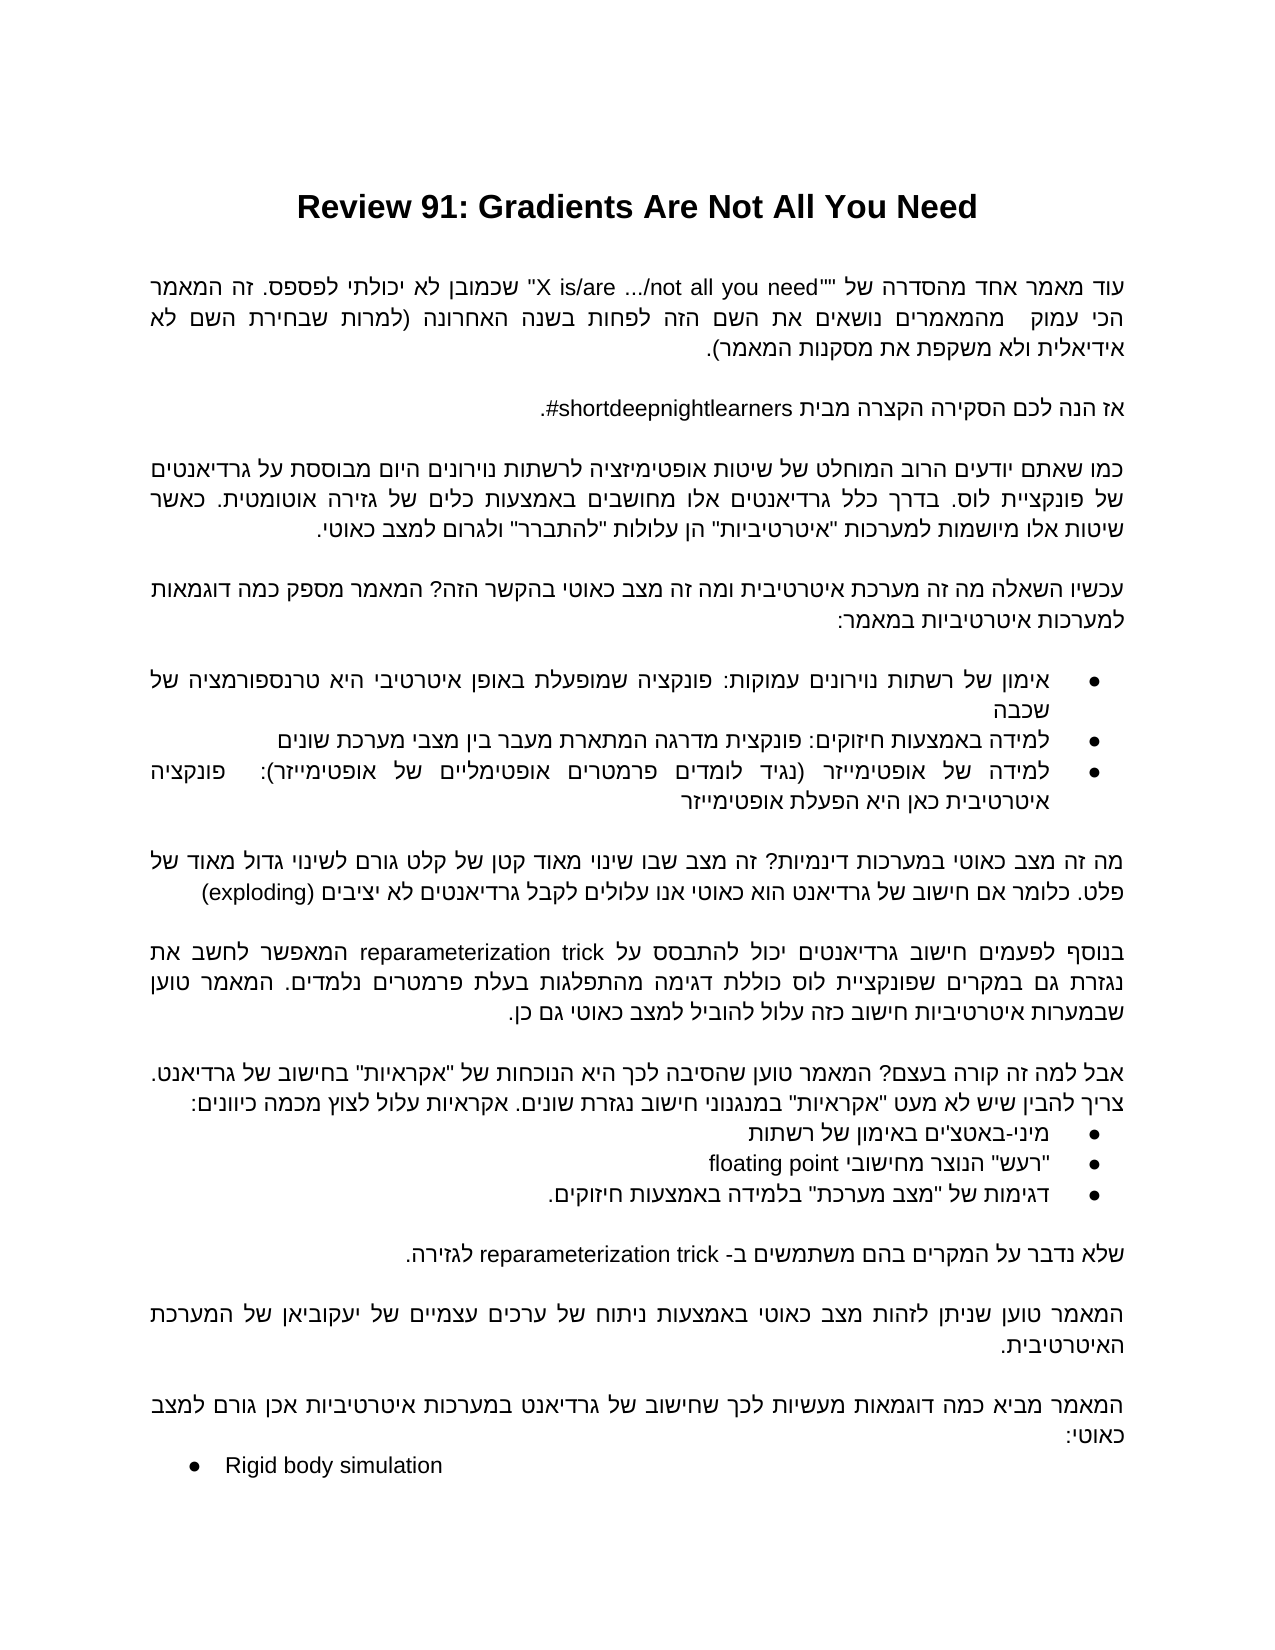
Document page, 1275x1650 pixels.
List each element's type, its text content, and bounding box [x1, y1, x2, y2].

list Rigid body simulation [187, 1452, 1125, 1479]
text אבל למה זה קורה בעצם? המאמר טוען שהסיבה לכך היא הנוכחות של "אקראיות" בחישוב של גרדיאנט. צריך להבין שיש לא מעט "אקראיות" במנגנוני חישוב נגזרת שונים. אקראיות עלול לצוץ מכמה כיוונים: [150, 1060, 1125, 1116]
text מה זה מצב כאוטי במערכות דינמיות? זה מצב שבו שינוי מאוד קטן של קלט גורם לשינוי גדול מאוד של פלט. כלומר אם חישוב של גרדיאנט הוא כאוטי אנו עלולים לקבל גרדיאנטים לא יציבים (exploding) [150, 848, 1125, 905]
text בנוסף לפעמים חישוב גרדיאנטים יכול להתבסס על reparameterization trick המאפשר לחשב את נגזרת גם במקרים שפונקציית לוס כוללת דגימה מהתפלגות בעלת פרמטרים נלמדים. המאמר טוען שבמערות איטרטיביות חישוב כזה עלול להוביל למצב כאוטי גם כן. [150, 939, 1125, 1026]
list למידה באמצעות חיזוקים: פונקצית מדרגה המתארת מעבר בין מצבי מערכת שונים [150, 727, 1087, 754]
list "רעש" הנוצר מחישובי floating point [150, 1150, 1087, 1177]
text המאמר טוען שניתן לזהות מצב כאוטי באמצעות ניתוח של ערכים עצמיים של יעקוביאן של המערכת האיטרטיבית. [150, 1301, 1125, 1358]
subtitle Review 91: Gradients Are Not All You Need [150, 187, 1125, 226]
text שלא נדבר על המקרים בהם משתמשים ב- reparameterization trick לגזירה. [150, 1241, 1125, 1267]
list אימון של רשתות נוירונים עמוקות: פונקציה שמופעלת באופן איטרטיבי היא טרנספורמציה של שכבה [150, 667, 1087, 724]
text עוד מאמר אחד מהסדרה של ""X is/are .../not all you need" שכמובן לא יכולתי לפספס. זה המאמר הכי עמוק מהמאמרים נושאים את השם הזה לפחות בשנה האחרונה (למרות שבחירת השם לא אידיאלית ולא משקפת את מסקנות המאמר). [150, 274, 1125, 361]
text כמו שאתם יודעים הרוב המוחלט של שיטות אופטימיזציה לרשתות נוירונים היום מבוססת על גרדיאנטים של פונקציית לוס. בדרך כלל גרדיאנטים אלו מחושבים באמצעות כלים של גזירה אוטומטית. כאשר שיטות אלו מיושמות למערכות "איטרטיביות" הן עלולות "להתברר" ולגרום למצב כאוטי. [150, 456, 1125, 542]
text עכשיו השאלה מה זה מערכת איטרטיבית ומה זה מצב כאוטי בהקשר הזה? המאמר מספק כמה דוגמאות למערכות איטרטיביות במאמר: [150, 576, 1125, 633]
list דגימות של "מצב מערכת" בלמידה באמצעות חיזוקים. [150, 1181, 1087, 1207]
text המאמר מביא כמה דוגמאות מעשיות לכך שחישוב של גרדיאנט במערכות איטרטיביות אכן גורם למצב כאוטי: [150, 1392, 1125, 1449]
text אז הנה לכם הסקירה הקצרה מבית shortdeepnightlearners#. [150, 395, 1125, 422]
list מיני-באטצ'ים באימון של רשתות [150, 1120, 1087, 1147]
list למידה של אופטימייזר (נגיד לומדים פרמטרים אופטימליים של אופטימייזר): פונקציה איטרטיבית כאן היא הפעלת אופטימייזר [150, 758, 1087, 814]
